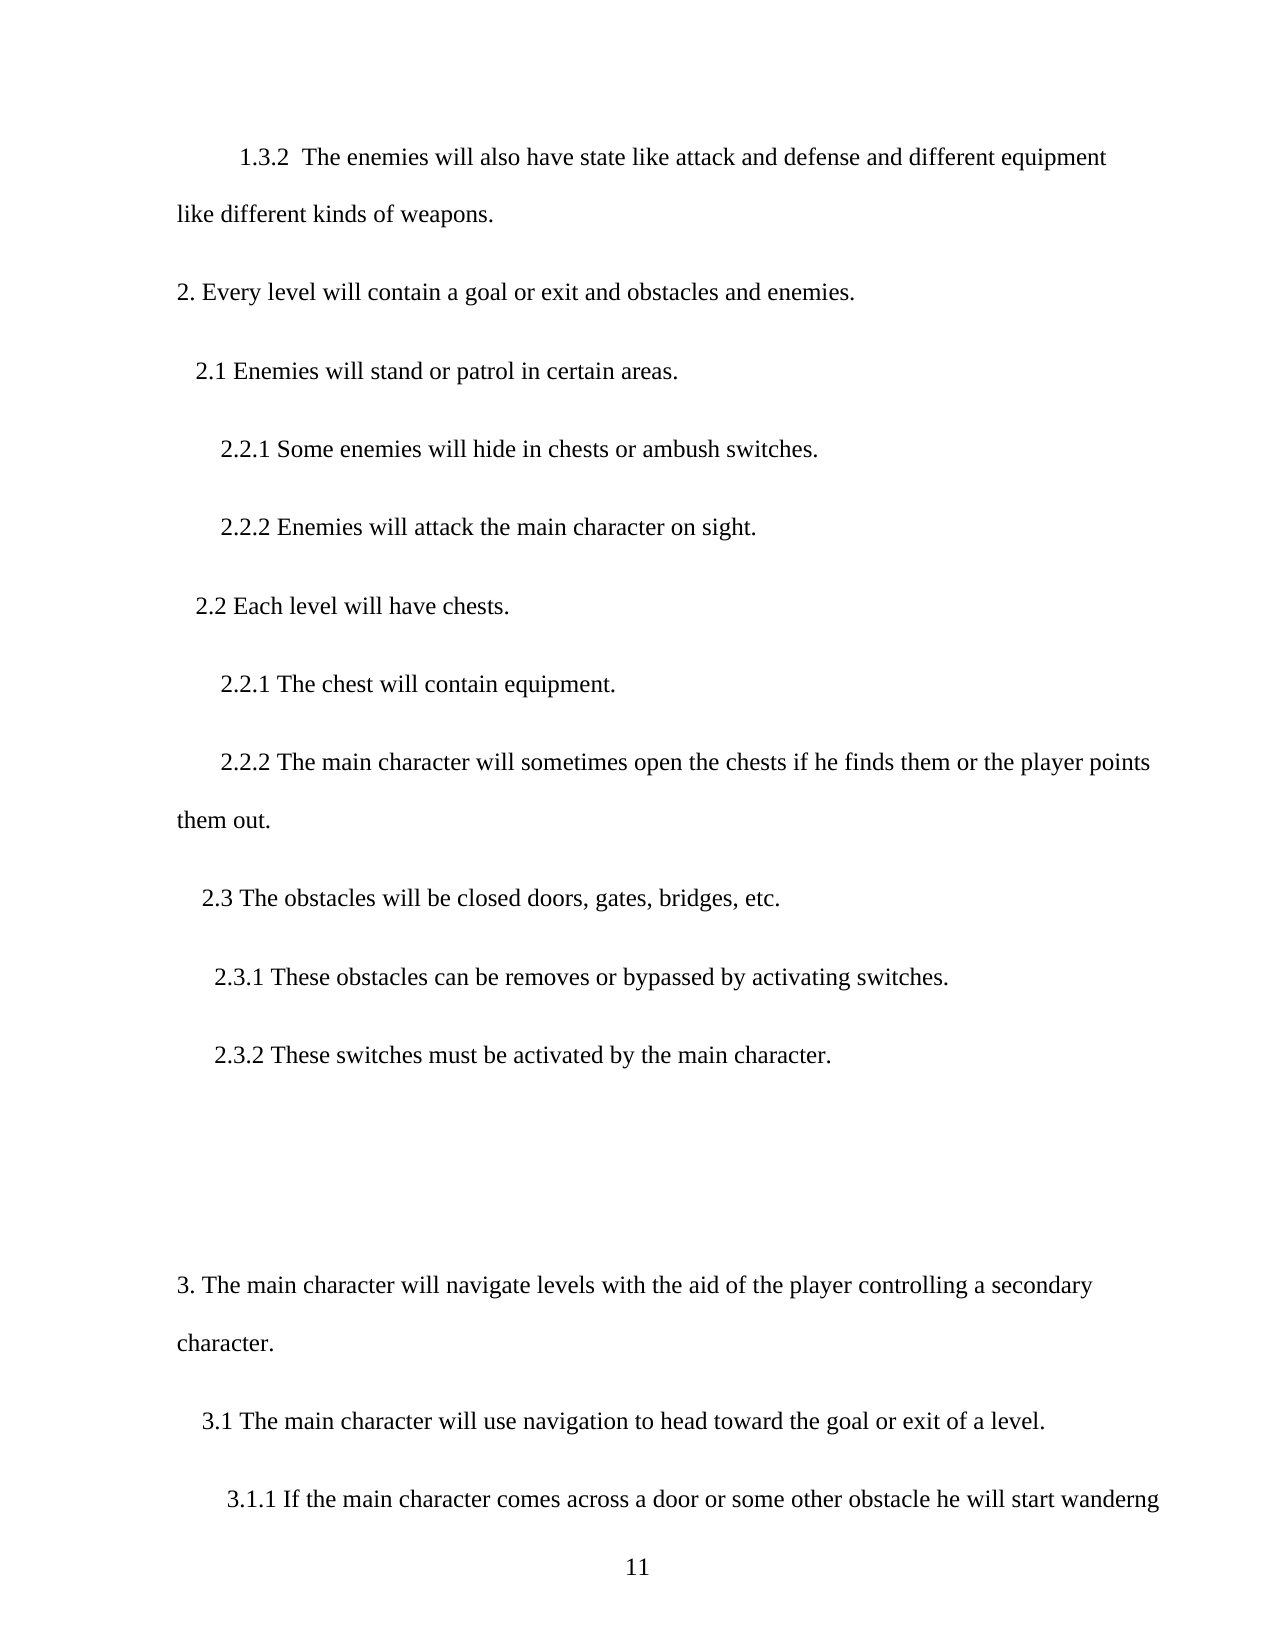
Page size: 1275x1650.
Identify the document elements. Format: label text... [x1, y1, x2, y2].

text 2.3.1 These obstacles can be removes or bypassed by activating switches. [177, 962, 1162, 990]
text 2.2.1 The chest will contain equipment. [177, 669, 1162, 698]
text 2. Every level will contain a goal or exit and obstacles and enemies. [177, 277, 1162, 306]
text 2.1 Enemies will stand or patrol in certain areas. [177, 356, 1162, 384]
text 1.3.2 The enemies will also have state like attack and defense and different equipment like different kinds of weapons. [177, 142, 1162, 228]
text 2.2.2 Enemies will attack the main character on sight. [177, 512, 1162, 541]
text 3. The main character will navigate levels with the aid of the player controlling a secondary character. [177, 1270, 1162, 1356]
text 2.2.1 Some enemies will hide in chests or ambush switches. [177, 434, 1162, 463]
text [177, 1484, 1162, 1513]
text 2.2 Each level will have chests. [177, 591, 1162, 619]
text 2.3 The obstacles will be closed doors, gates, bridges, etc. [177, 883, 1162, 912]
text 3.1 The main character will use navigation to head toward the goal or exit of a level. [177, 1406, 1162, 1435]
text 2.3.2 These switches must be activated by the main character. [177, 1040, 1162, 1069]
text 2.2.2 The main character will sometimes open the chests if he finds them or the player points them out. [177, 747, 1162, 834]
